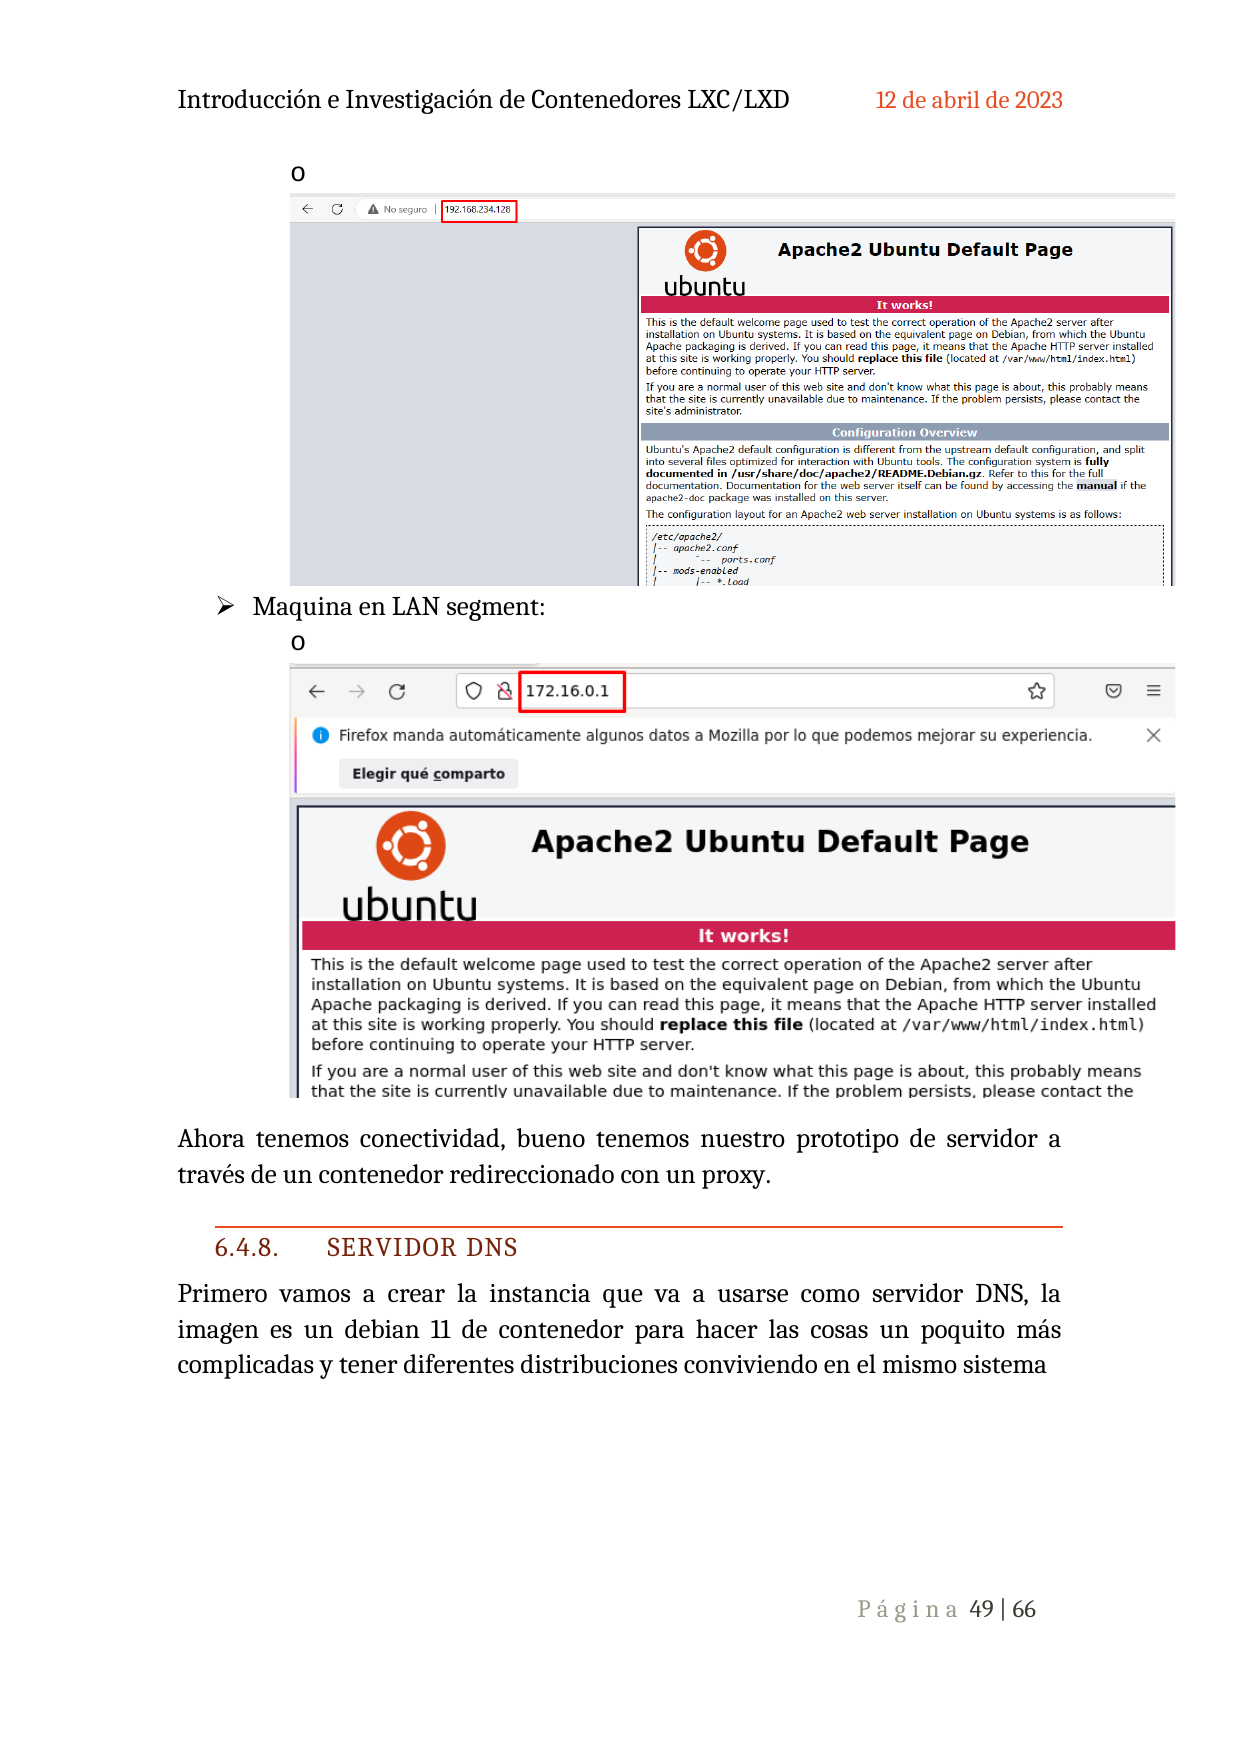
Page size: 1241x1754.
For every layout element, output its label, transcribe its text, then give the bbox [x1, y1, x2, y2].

picture [289, 663, 1176, 1098]
picture [289, 193, 1176, 586]
text Primero vamos a crear la instancia que va a usarse como servidor DNS, la imagen es un debian 11 de contenedor para hacer las cosas un poquito más complicadas y tener diferentes distribuciones conviviendo en el mismo sistema [177, 1278, 1063, 1381]
list Maquina en LAN segment: [215, 591, 1063, 622]
text Ahora tenemos conectividad, bueno tenemos nuestro prototipo de servidor a través de un contenedor redireccionado con un proxy. [177, 1123, 1063, 1190]
subtitle Servidor DNS [215, 1228, 1063, 1263]
